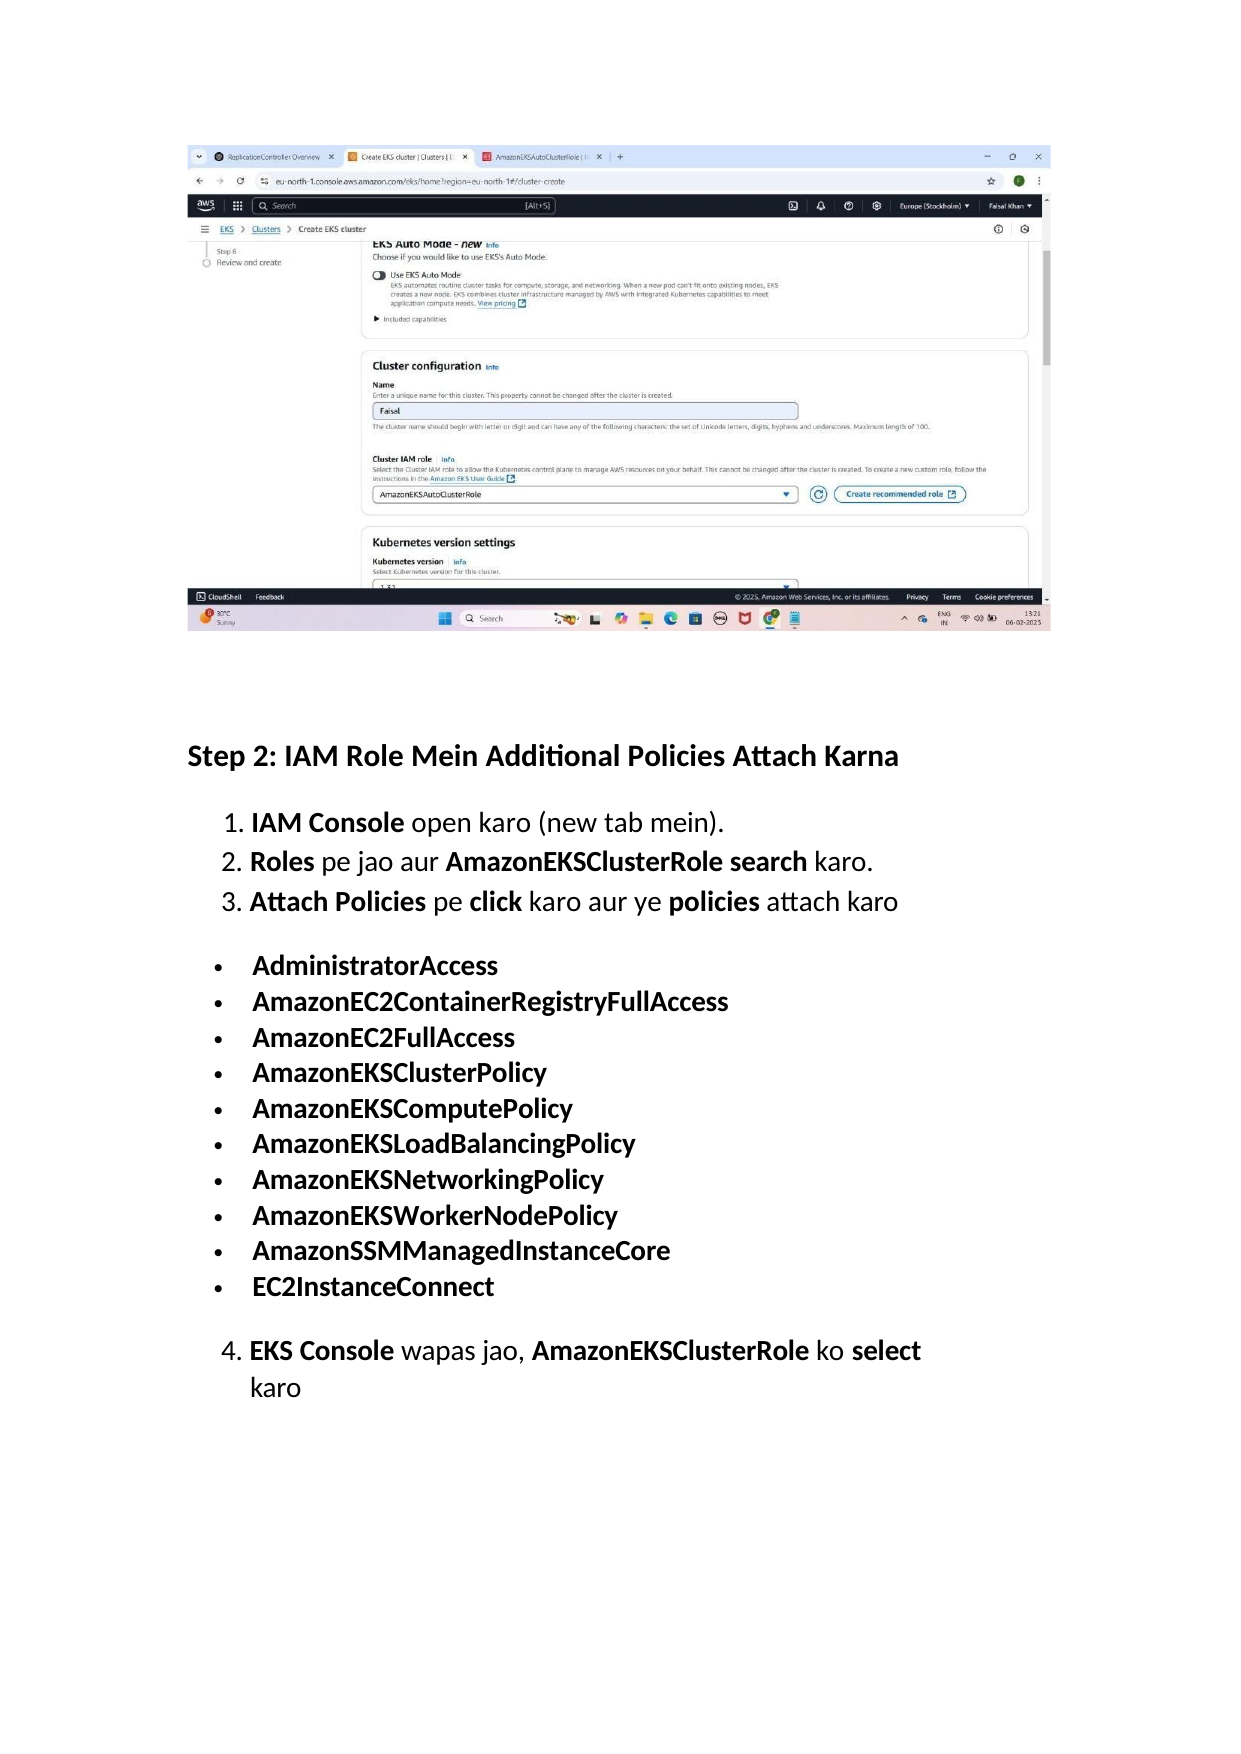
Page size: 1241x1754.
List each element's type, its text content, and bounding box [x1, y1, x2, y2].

list Roles pe jao aur AmazonEKSClusterRole search karo. [221, 843, 1166, 879]
list AmazonEC2ContainerRegistryFullAccess [214, 983, 1166, 1018]
list AmazonEKSNetworkingPolicy [214, 1161, 1166, 1196]
list AmazonEKSComputePolicy [214, 1090, 1166, 1125]
list EKS Console wapas jao, AmazonEKSClusterRole ko select [221, 1332, 1166, 1368]
list AdministratorAccess [214, 947, 1166, 983]
text karo [250, 1369, 1166, 1404]
subtitle Step 2: IAM Role Mein Additional Policies Attach Karna [187, 736, 1166, 774]
list IAM Console open karo (new tab mein). [223, 804, 1166, 840]
list EC2InstanceConnect [214, 1268, 1166, 1303]
list Attach Policies pe click karo aur ye policies attach karo [221, 883, 1166, 918]
list AmazonSSMManagedInstanceCore [214, 1232, 1166, 1268]
list AmazonEKSLoadBalancingPolicy [214, 1125, 1166, 1161]
list AmazonEC2FullAccess [214, 1019, 1166, 1054]
list AmazonEKSWorkerNodePolicy [214, 1197, 1166, 1232]
list AmazonEKSClusterPolicy [214, 1054, 1166, 1090]
picture [187, 145, 1051, 631]
